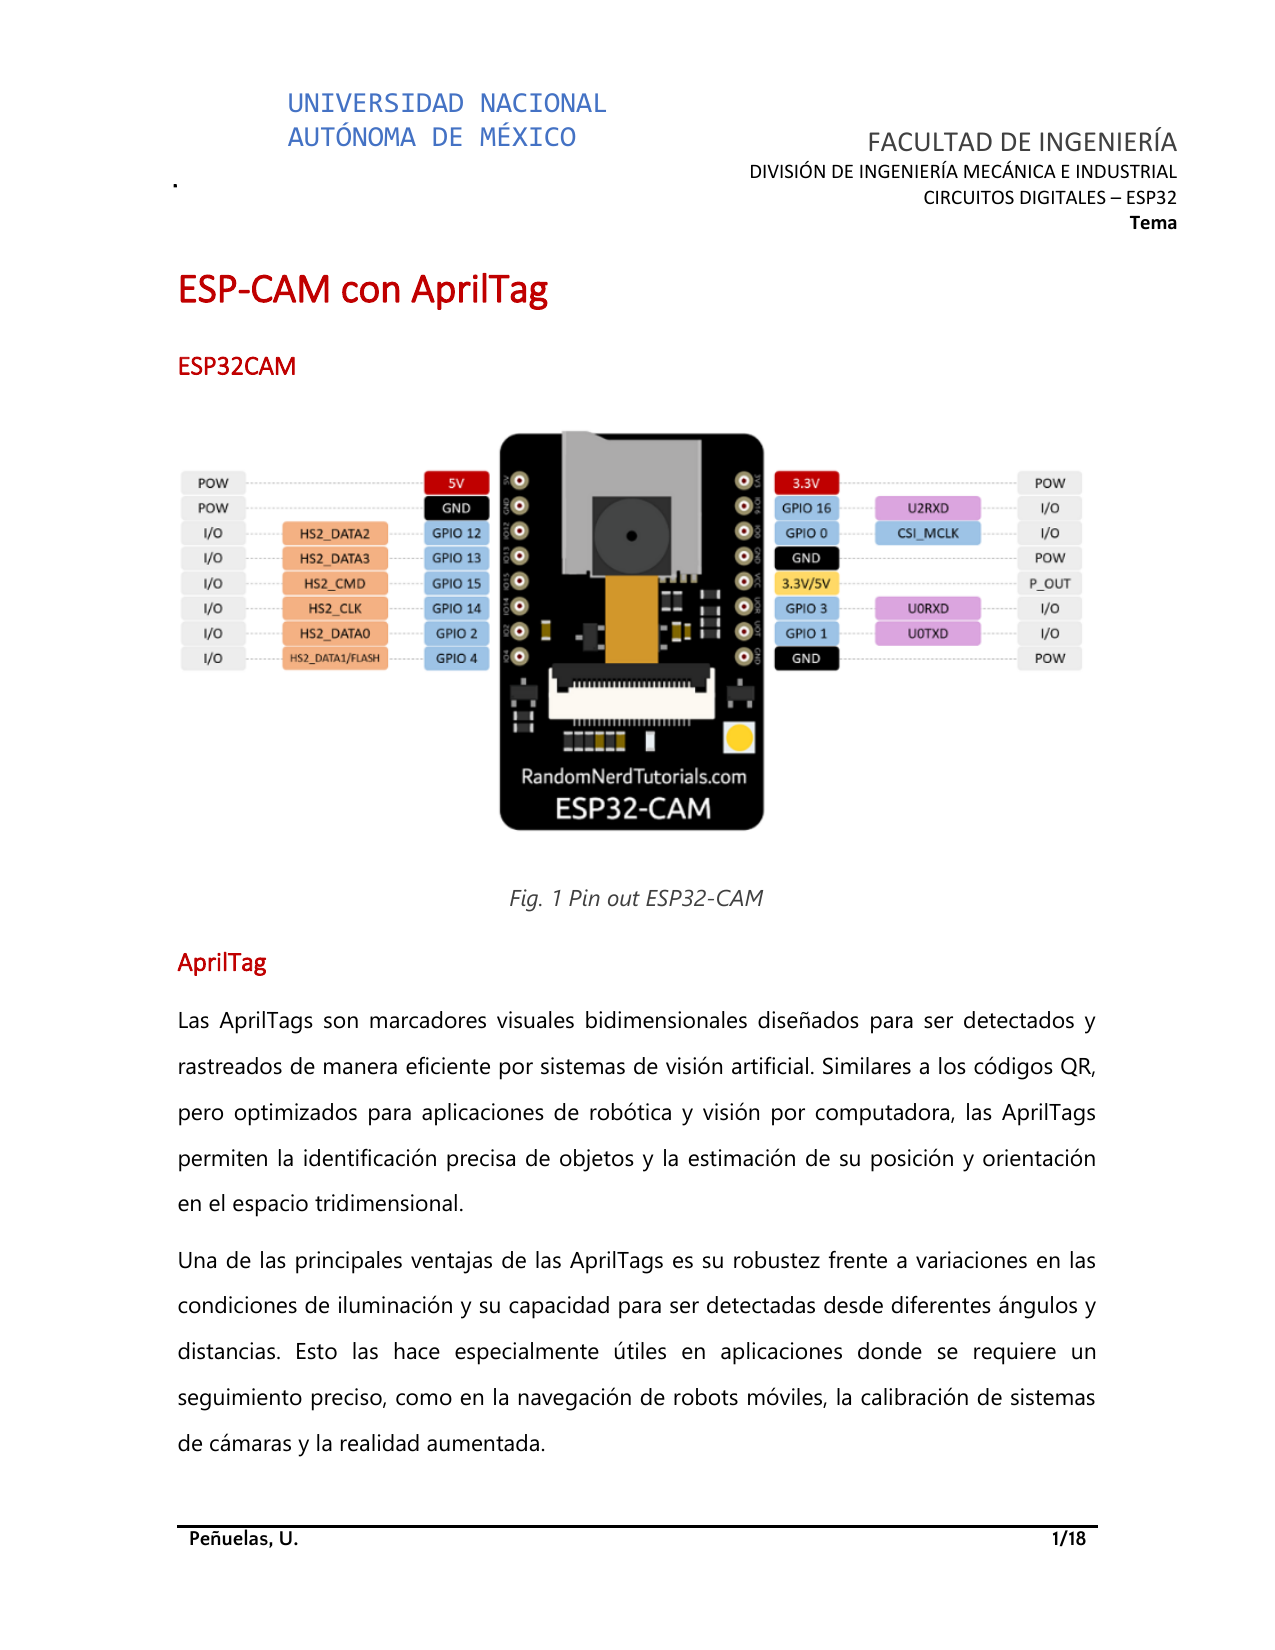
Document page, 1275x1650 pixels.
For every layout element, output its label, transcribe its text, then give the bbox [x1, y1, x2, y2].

picture [177, 407, 1098, 846]
subtitle ESP-CAM con AprilTag [177, 261, 1098, 312]
text Las AprilTags son marcadores visuales bidimensionales diseñados para ser detectados y rastreados de manera eficiente por sistemas de visión artificial. Similares a los códigos QR, pero optimizados para aplicaciones de robótica y visión por computadora, las AprilTags permiten la identificación precisa de objetos y la estimación de su posición y orientación en el espacio tridimensional. [177, 1004, 1098, 1218]
subtitle AprilTag [177, 944, 1098, 977]
subtitle ESP32CAM [177, 348, 1098, 381]
text Fig. 1 Pin out ESP32-CAM [267, 882, 1008, 912]
text Una de las principales ventajas de las AprilTags es su robustez frente a variaciones en las condiciones de iluminación y su capacidad para ser detectadas desde diferentes ángulos y distancias. Esto las hace especialmente útiles en aplicaciones donde se requiere un seguimiento preciso, como en la navegación de robots móviles, la calibración de sistemas de cámaras y la realidad aumentada. [177, 1243, 1098, 1457]
